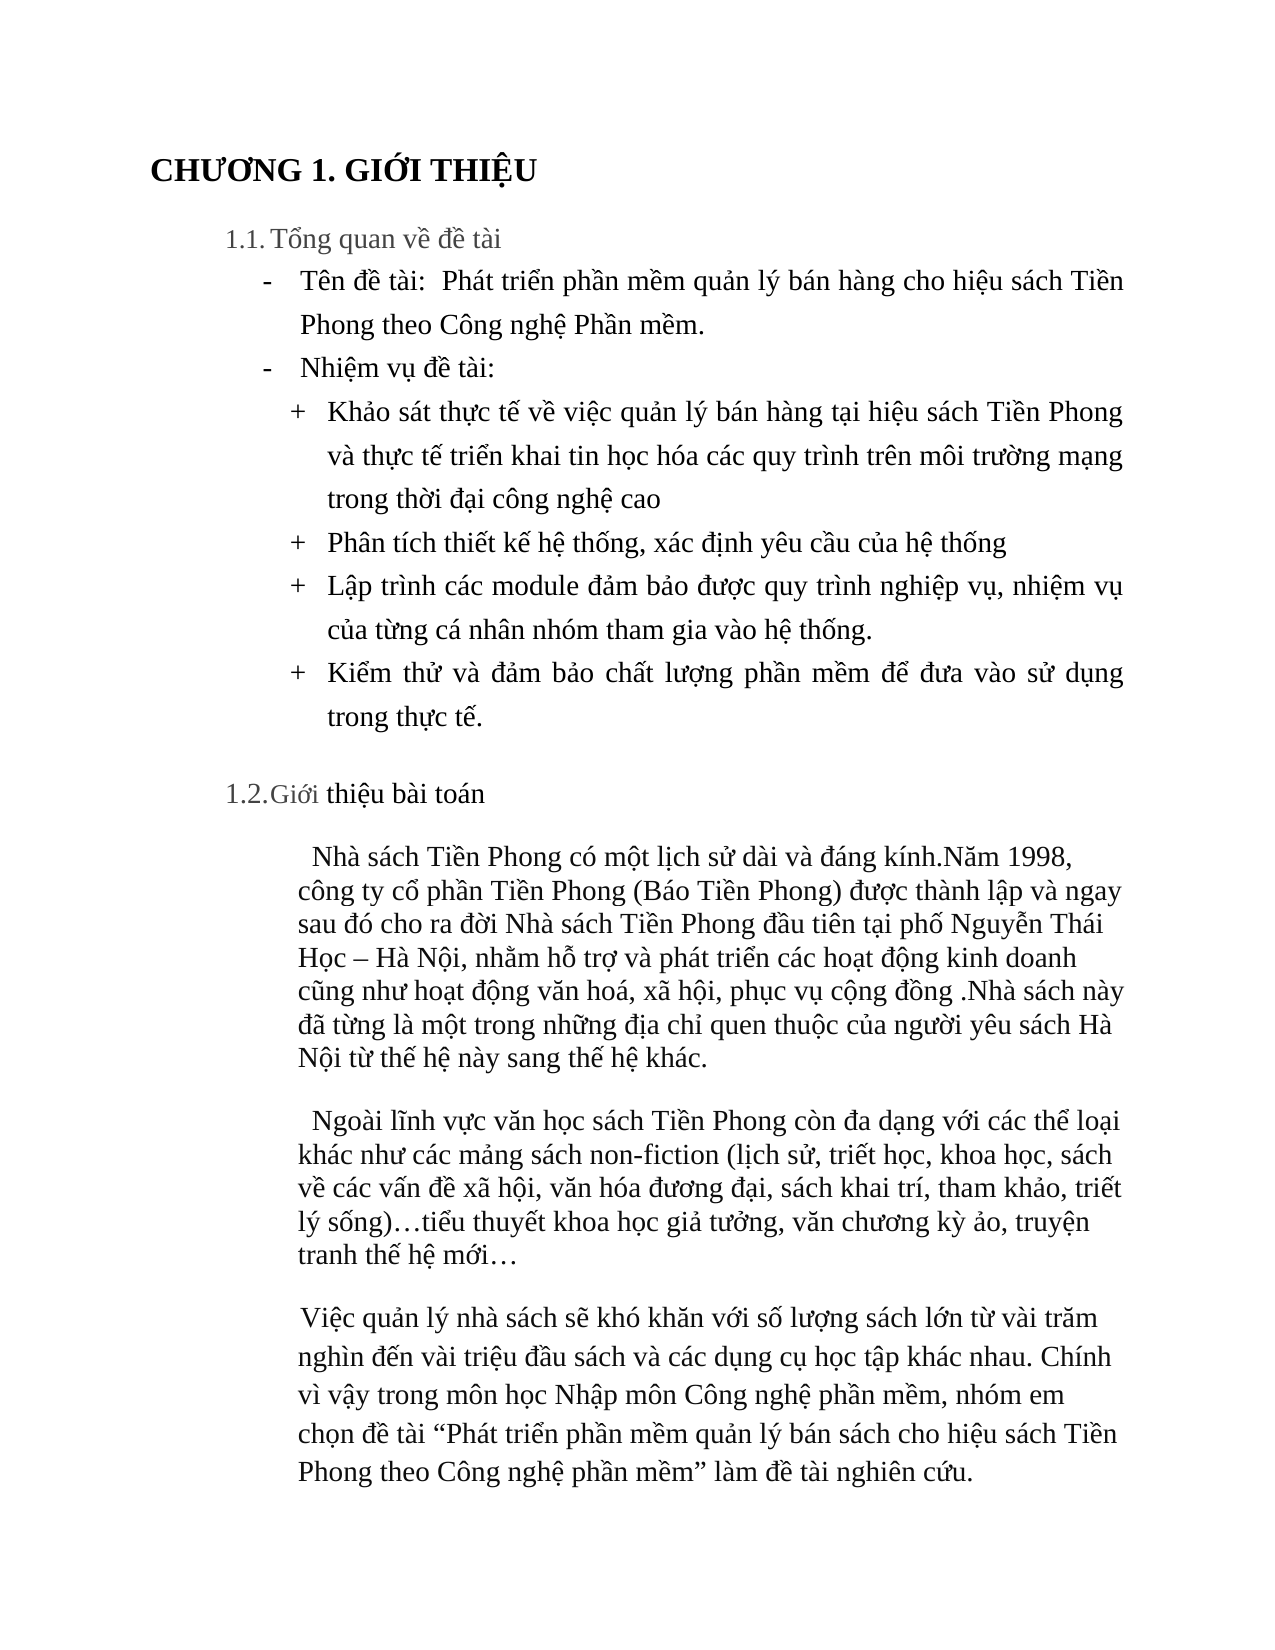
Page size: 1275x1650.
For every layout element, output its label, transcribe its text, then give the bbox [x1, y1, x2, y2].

list Lập trình các module đảm bảo được quy trình nghiệp vụ, nhiệm vụ của từng cá nhân nhóm tham gia vào hệ thống. [289, 568, 1125, 645]
text Ngoài lĩnh vực văn học sách Tiền Phong còn đa dạng với các thể loại khác như các mảng sách non-fiction (lịch sử, triết học, khoa học, sách về các vấn đề xã hội, văn hóa đương đại, sách khai trí, tham khảo, triết lý sống)…tiểu thuyết khoa học giả tưởng, văn chương kỳ ảo, truyện tranh thế hệ mới… [298, 1103, 1125, 1271]
list Nhiệm vụ đề tài: [262, 351, 1125, 384]
list Phân tích thiết kế hệ thống, xác định yêu cầu của hệ thống [289, 525, 1125, 558]
text Nhà sách Tiền Phong có một lịch sử dài và đáng kính.Năm 1998, công ty cổ phần Tiền Phong (Báo Tiền Phong) được thành lập và ngay sau đó cho ra đời Nhà sách Tiền Phong đầu tiên tại phố Nguyễn Thái Học – Hà Nội, nhằm hỗ trợ và phát triển các hoạt động kinh doanh cũng như hoạt động văn hoá, xã hội, phục vụ cộng đồng .Nhà sách này đã từng là một trong những địa chỉ quen thuộc của người yêu sách Hà Nội từ thế hệ này sang thế hệ khác. [298, 839, 1125, 1074]
list Kiểm thử và đảm bảo chất lượng phần mềm để đưa vào sử dụng trong thực tế. [289, 655, 1125, 732]
list Khảo sát thực tế về việc quản lý bán hàng tại hiệu sách Tiền Phong và thực tế triển khai tin học hóa các quy trình trên môi trường mạng trong thời đại công nghệ cao [289, 394, 1125, 515]
list Tên đề tài: Phát triển phần mềm quản lý bán hàng cho hiệu sách Tiền Phong theo Công nghệ Phần mềm. [262, 263, 1125, 341]
subtitle Giới thiệu bài toán [225, 776, 1125, 809]
text Việc quản lý nhà sách sẽ khó khăn với số lượng sách lớn từ vài trăm nghìn đến vài triệu đầu sách và các dụng cụ học tập khác nhau. Chính vì vậy trong môn học Nhập môn Công nghệ phần mềm, nhóm em chọn đề tài “Phát triển phần mềm quản lý bán sách cho hiệu sách Tiền Phong theo Công nghệ phần mềm” làm đề tài nghiên cứu. [298, 1300, 1125, 1488]
subtitle Tổng quan về đề tài [225, 222, 1125, 255]
subtitle CHƯƠNG 1. GIỚI THIỆU [150, 150, 1125, 188]
